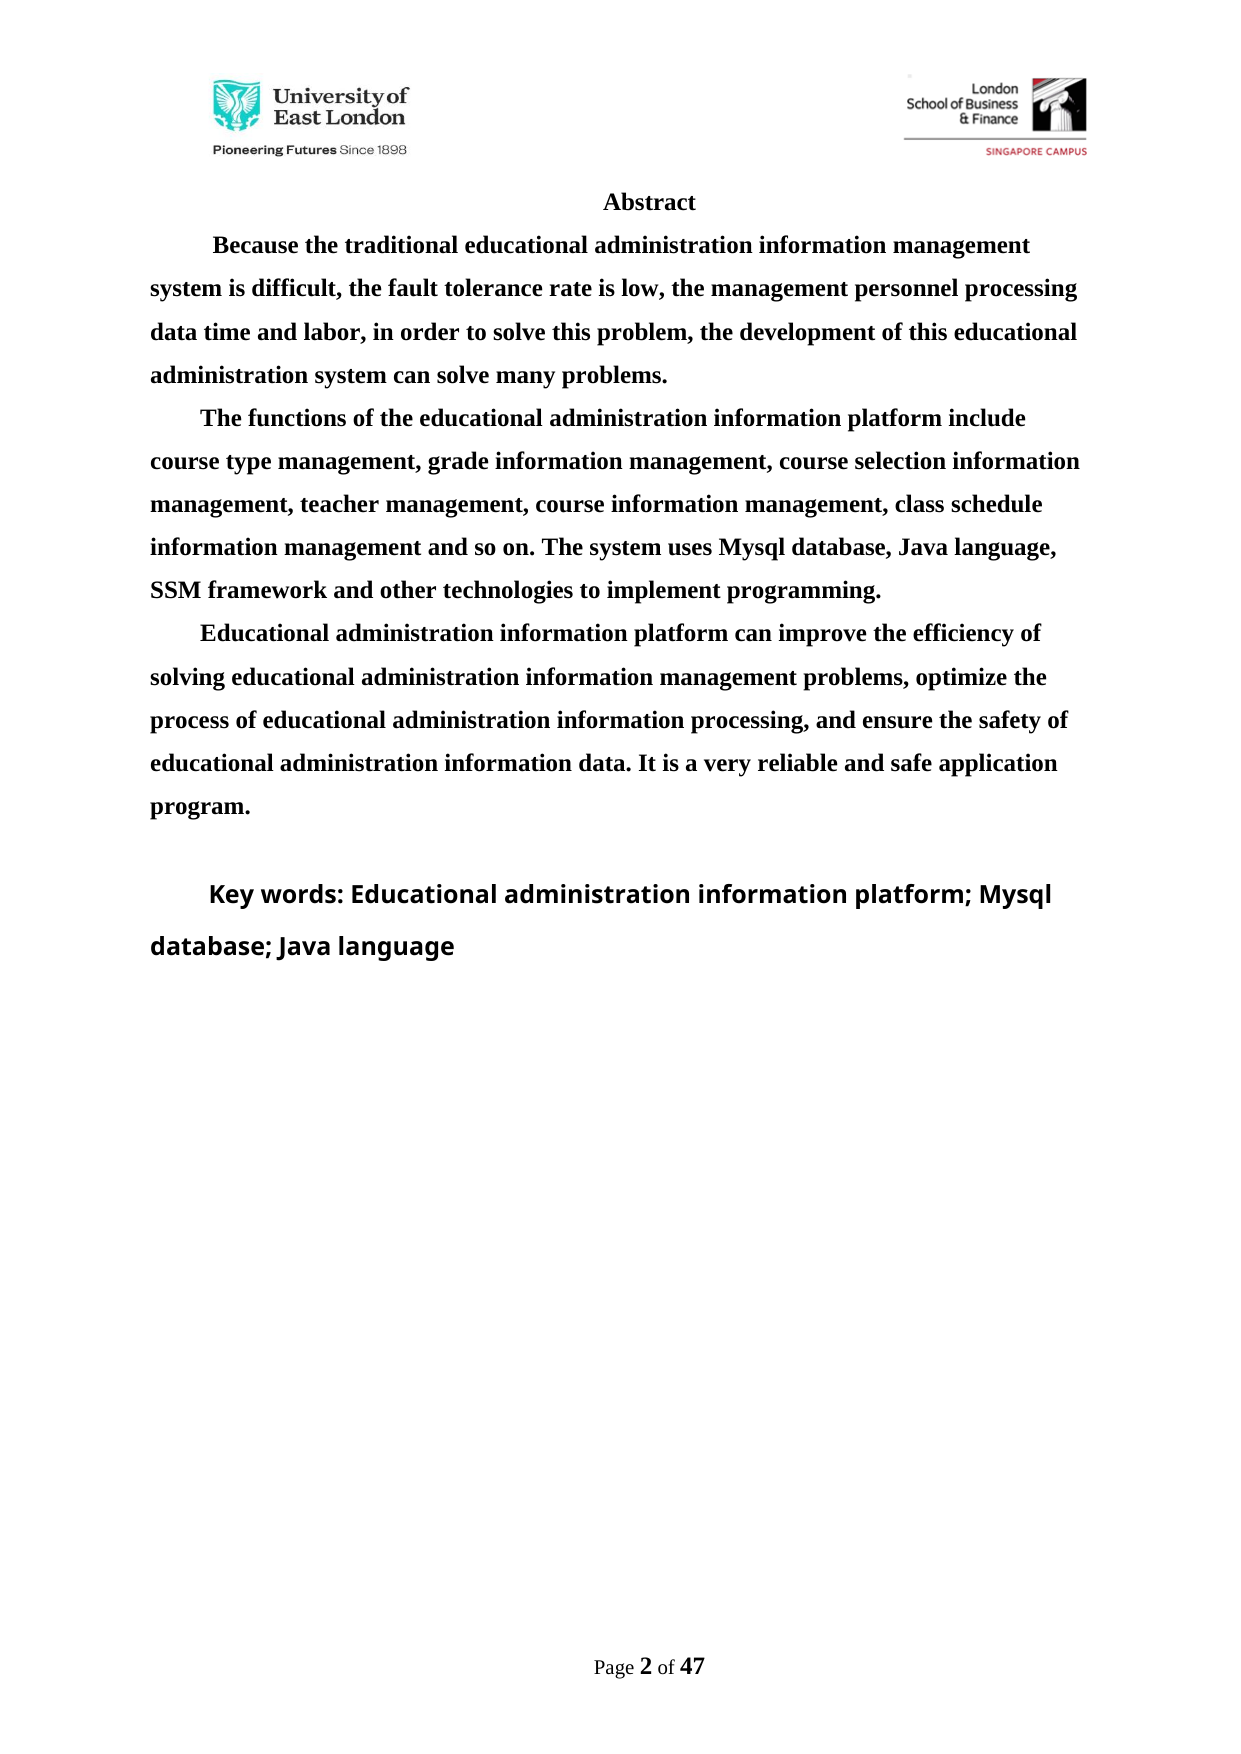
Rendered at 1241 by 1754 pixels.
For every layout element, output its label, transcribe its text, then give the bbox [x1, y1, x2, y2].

text Because the traditional educational administration information management system is difficult, the fault tolerance rate is low, the management personnel processing data time and labor, in order to solve this problem, the development of this educational administration system can solve many problems. [150, 230, 1090, 388]
picture [889, 74, 1091, 159]
text The functions of the educational administration information platform include course type management, grade information management, course selection information management, teacher management, course information management, class schedule information management and so on. The system uses Mysql database, Java language, SSM framework and other technologies to implement programming. [150, 403, 1090, 604]
text Abstract [150, 187, 1090, 216]
picture [208, 73, 417, 159]
text Key words: Educational administration information platform; Mysql database; Java language [150, 877, 1090, 962]
text Educational administration information platform can improve the efficiency of solving educational administration information management problems, optimize the process of educational administration information processing, and ensure the safety of educational administration information data. It is a very reliable and safe application program. [150, 618, 1090, 820]
